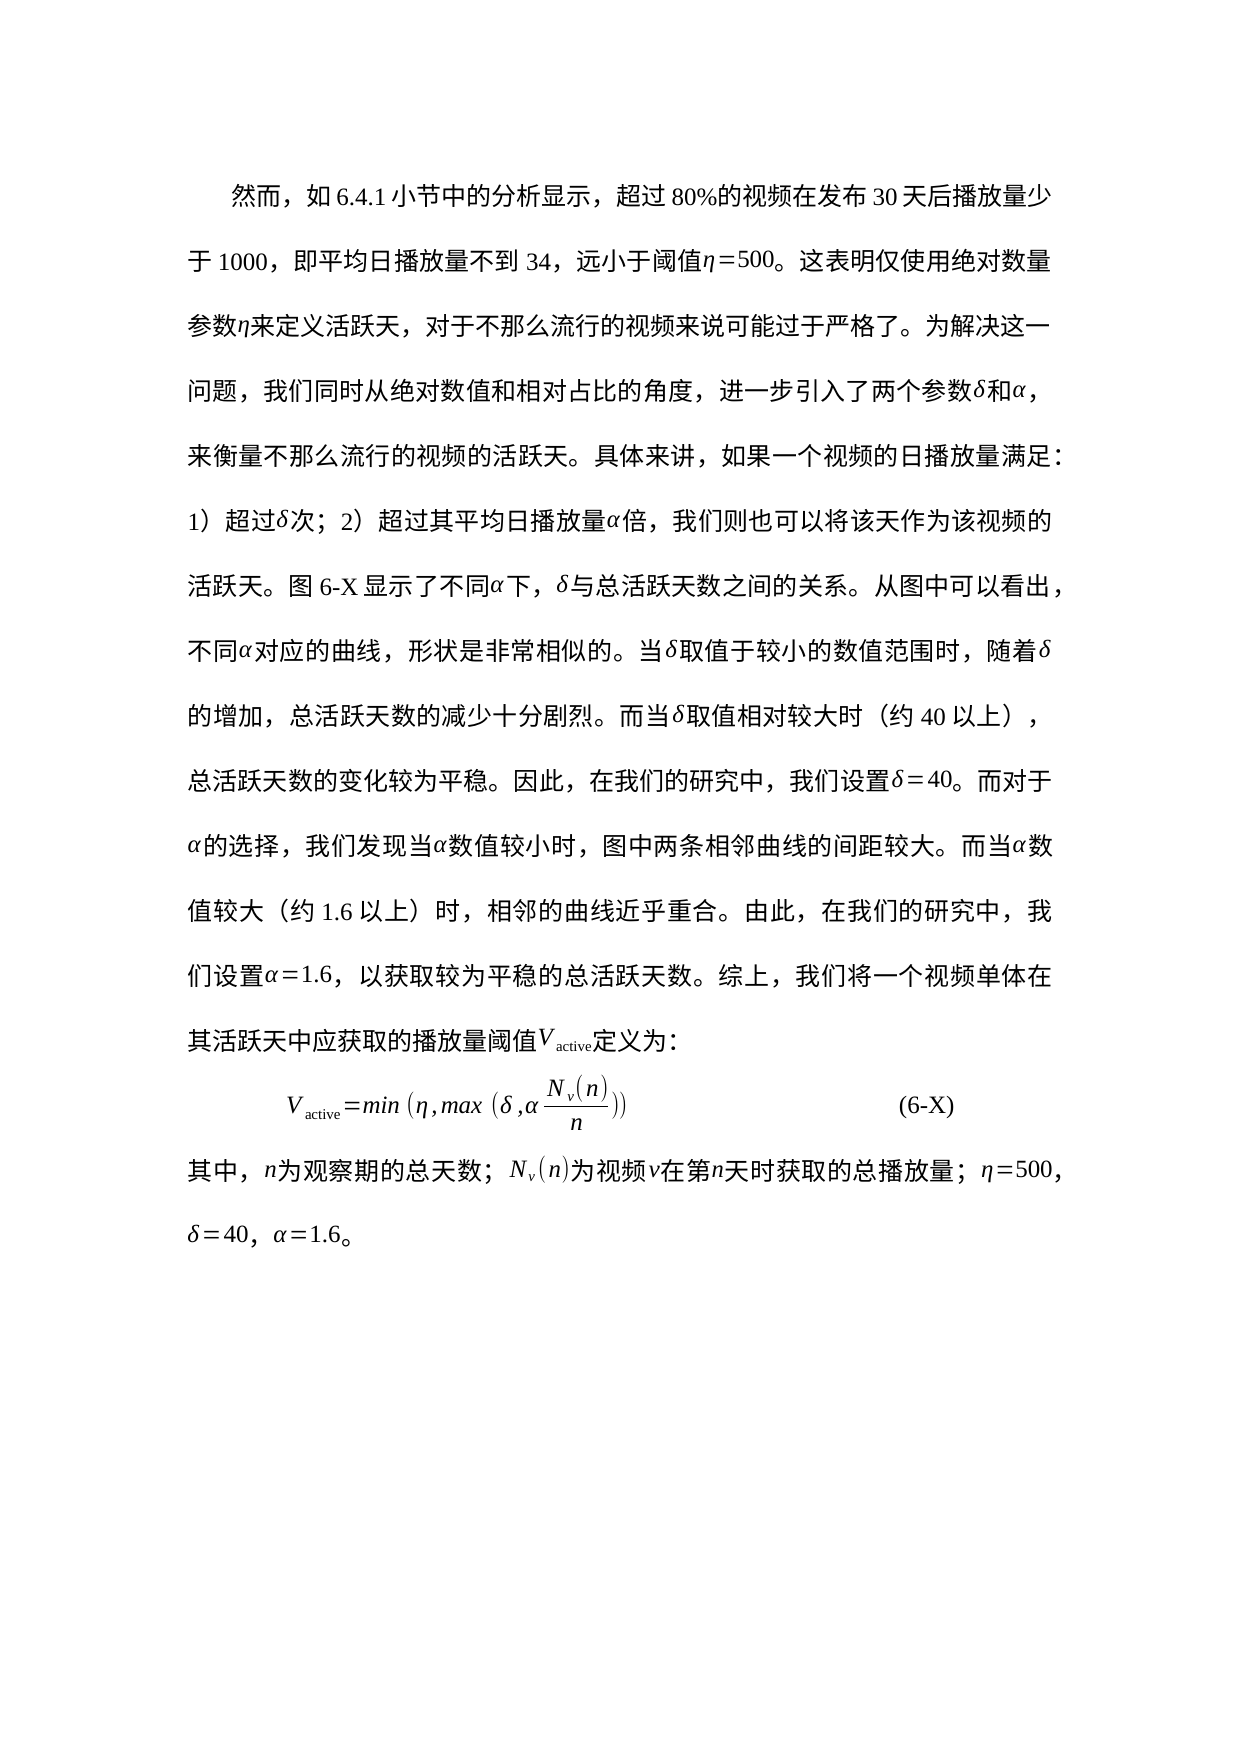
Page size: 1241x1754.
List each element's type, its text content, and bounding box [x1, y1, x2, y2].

text (6-X) [187, 1072, 1053, 1137]
text 其中，为观察期的总天数；为视频在第天时获取的总播放量；，，。 [187, 1137, 1053, 1267]
text 然而，如6.4.1小节中的分析显示，超过80%的视频在发布30天后播放量少于1000，即平均日播放量不到34，远小于阈值。这表明仅使用绝对数量参数来定义活跃天，对于不那么流行的视频来说可能过于严格了。为解决这一问题，我们同时从绝对数值和相对占比的角度，进一步引入了两个参数和，来衡量不那么流行的视频的活跃天。具体来讲，如果一个视频的日播放量满足：1）超过次；2）超过其平均日播放量倍，我们则也可以将该天作为该视频的活跃天。图6-X显示了不同下，与总活跃天数之间的关系。从图中可以看出，不同对应的曲线，形状是非常相似的。当取值于较小的数值范围时，随着的增加，总活跃天数的减少十分剧烈。而当取值相对较大时（约40以上），总活跃天数的变化较为平稳。因此，在我们的研究中，我们设置。而对于的选择，我们发现当数值较小时，图中两条相邻曲线的间距较大。而当数值较大（约1.6以上）时，相邻的曲线近乎重合。由此，在我们的研究中，我们设置，以获取较为平稳的总活跃天数。综上，我们将一个视频单体在其活跃天中应获取的播放量阈值定义为： [187, 162, 1053, 1072]
